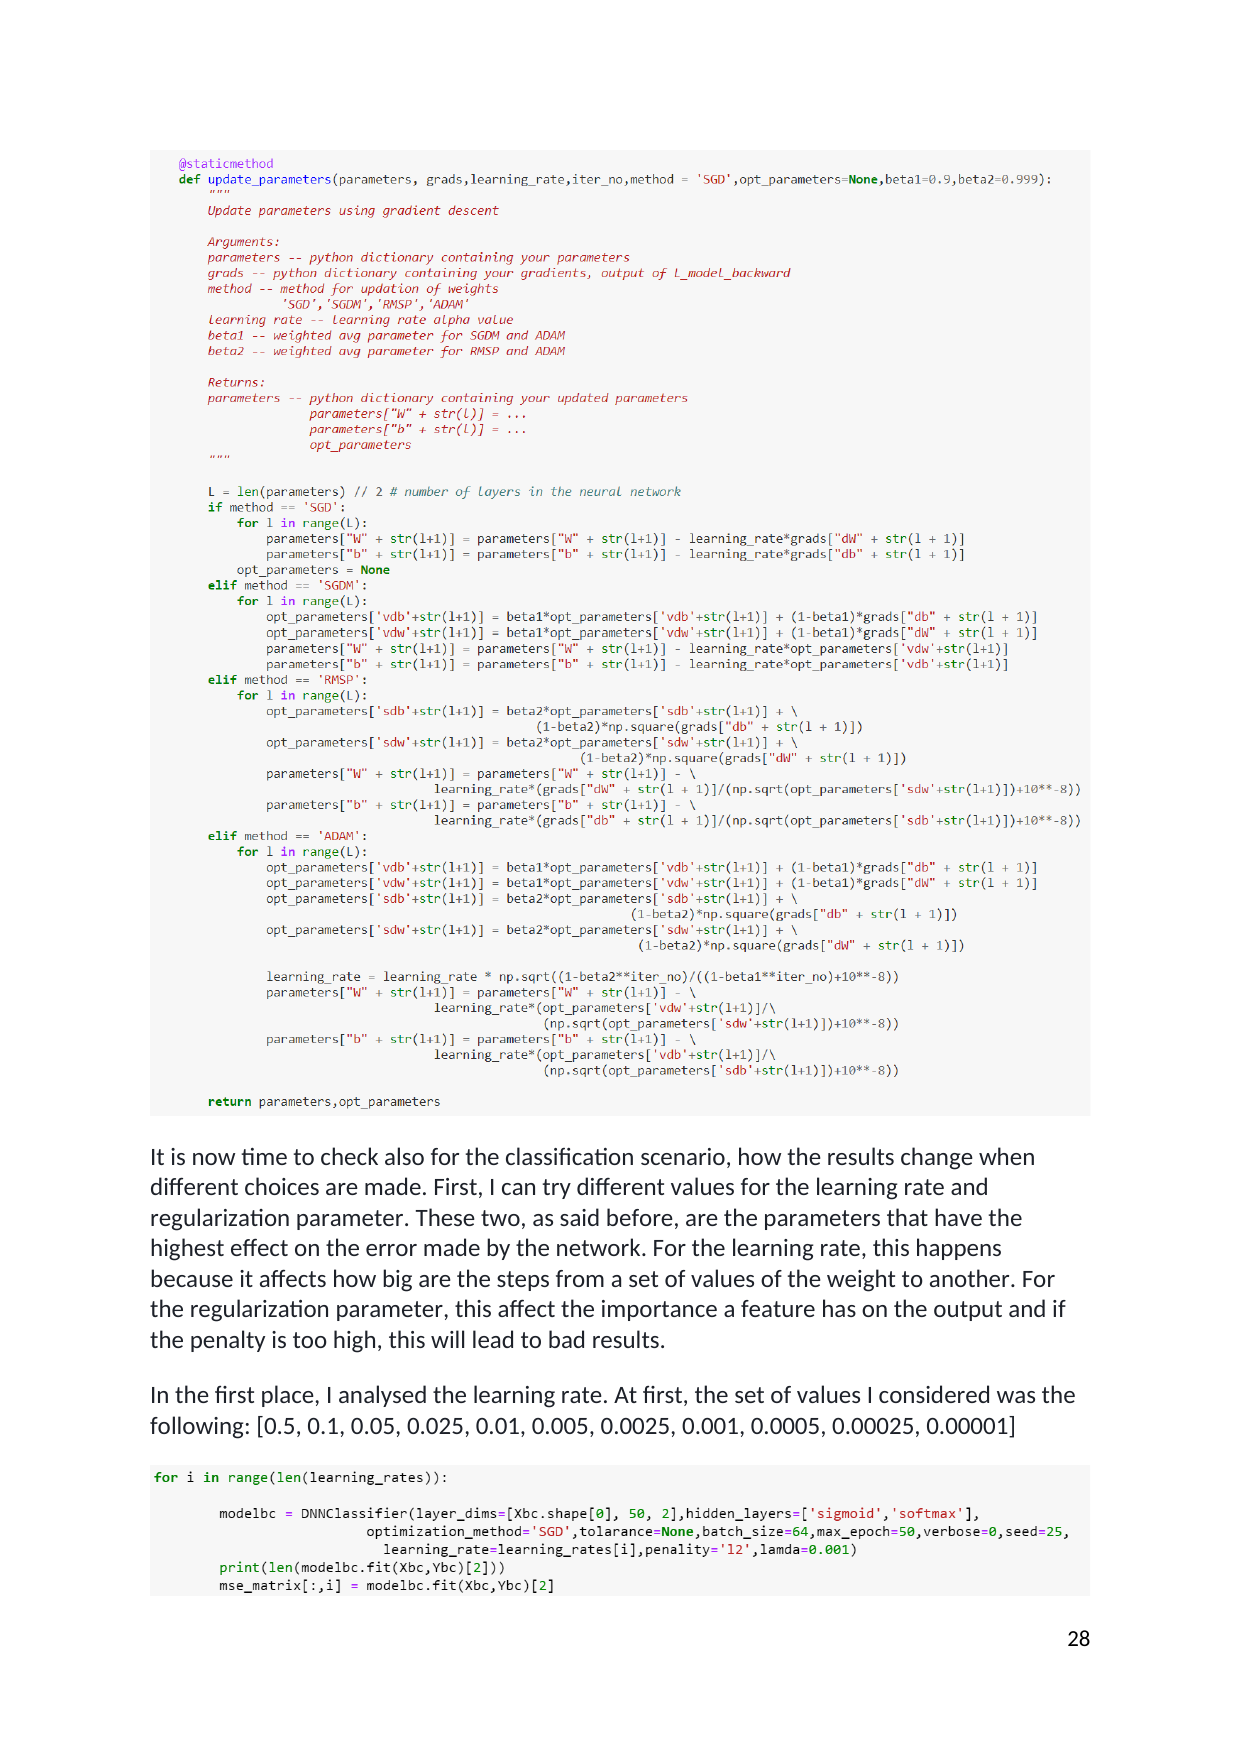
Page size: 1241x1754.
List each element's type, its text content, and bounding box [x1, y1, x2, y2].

picture [150, 150, 1091, 1116]
text It is now time to check also for the classification scenario, how the results change when different choices are made. First, I can try different values for the learning rate and regularization parameter. These two, as said before, are the parameters that have the highest effect on the error made by the network. For the learning rate, this happens because it affects how big are the steps from a set of values of the weight to another. For the regularization parameter, this affect the importance a feature has on the output and if the penalty is too high, this will lead to bad results. [666, 1141, 1090, 1354]
picture [150, 1465, 1091, 1596]
